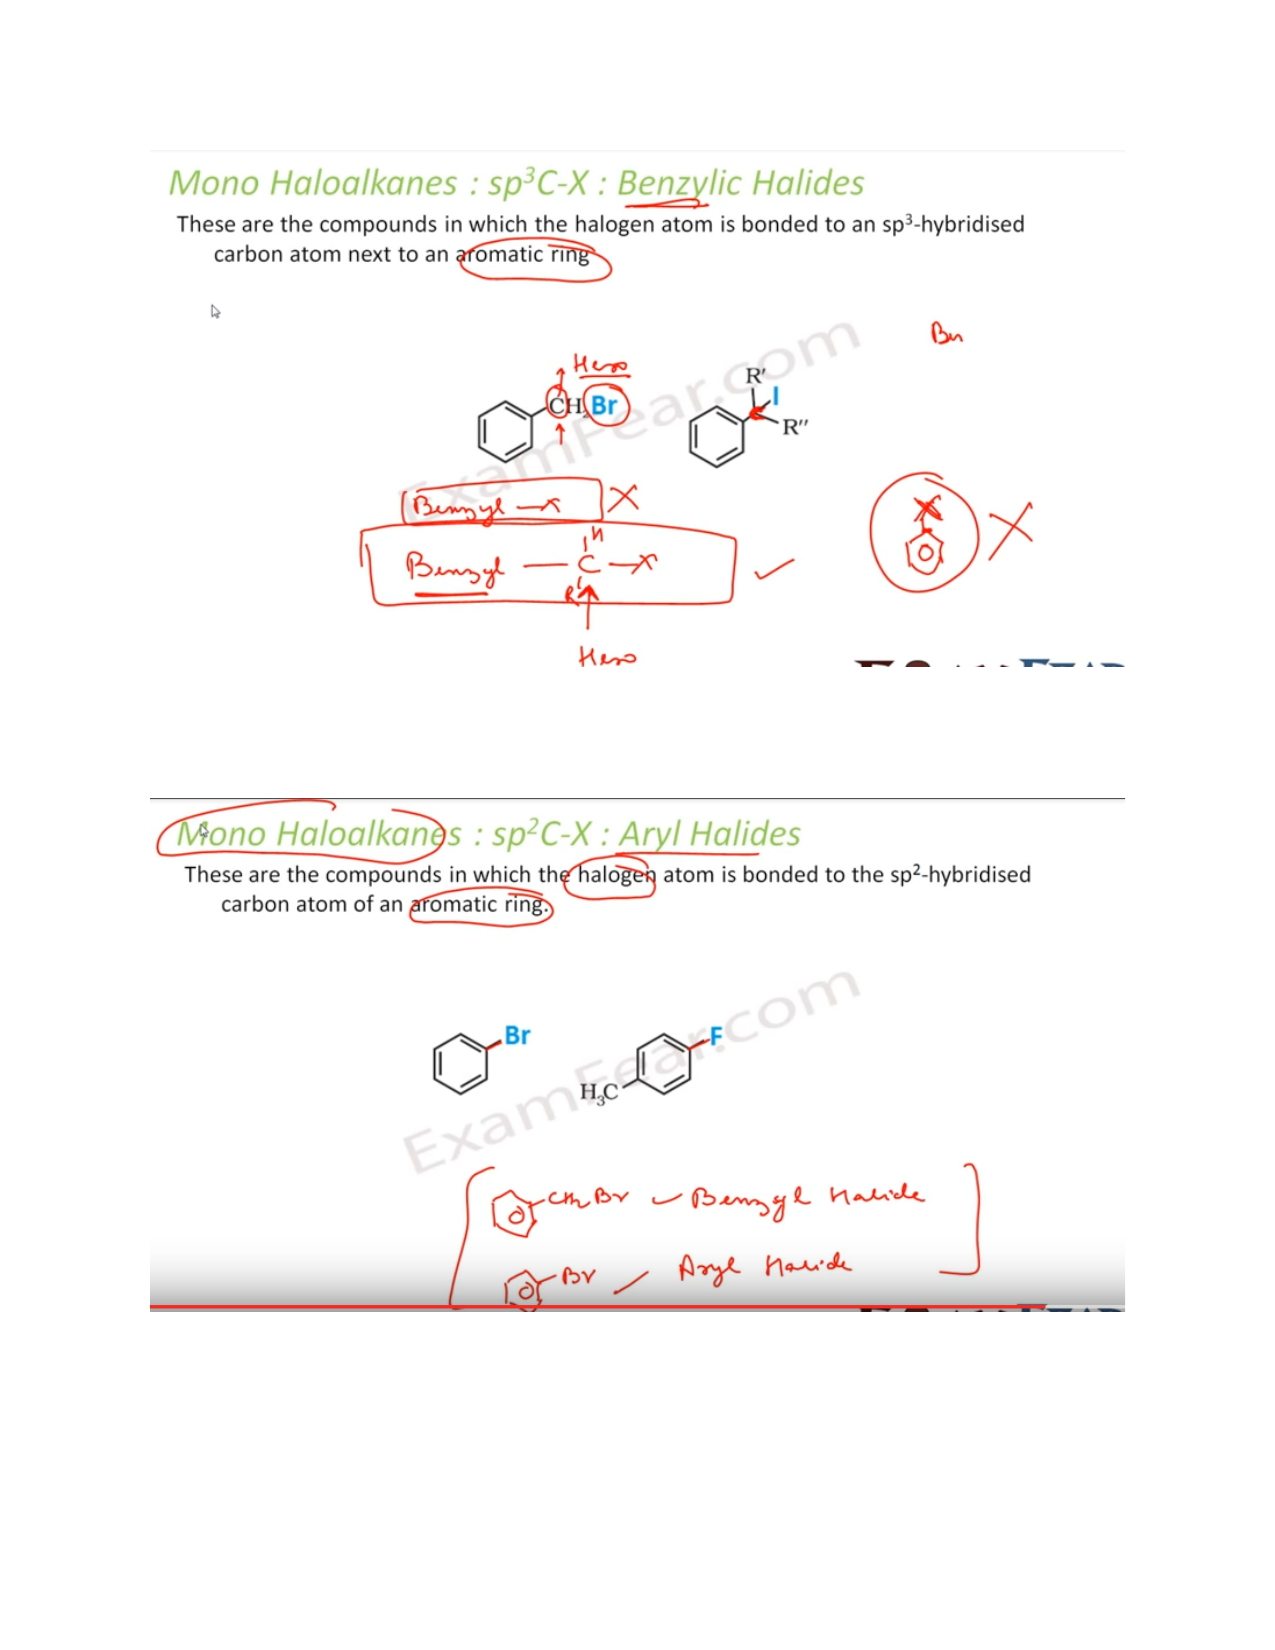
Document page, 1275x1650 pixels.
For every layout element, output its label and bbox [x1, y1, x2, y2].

picture [150, 150, 1125, 667]
picture [150, 798, 1125, 1312]
